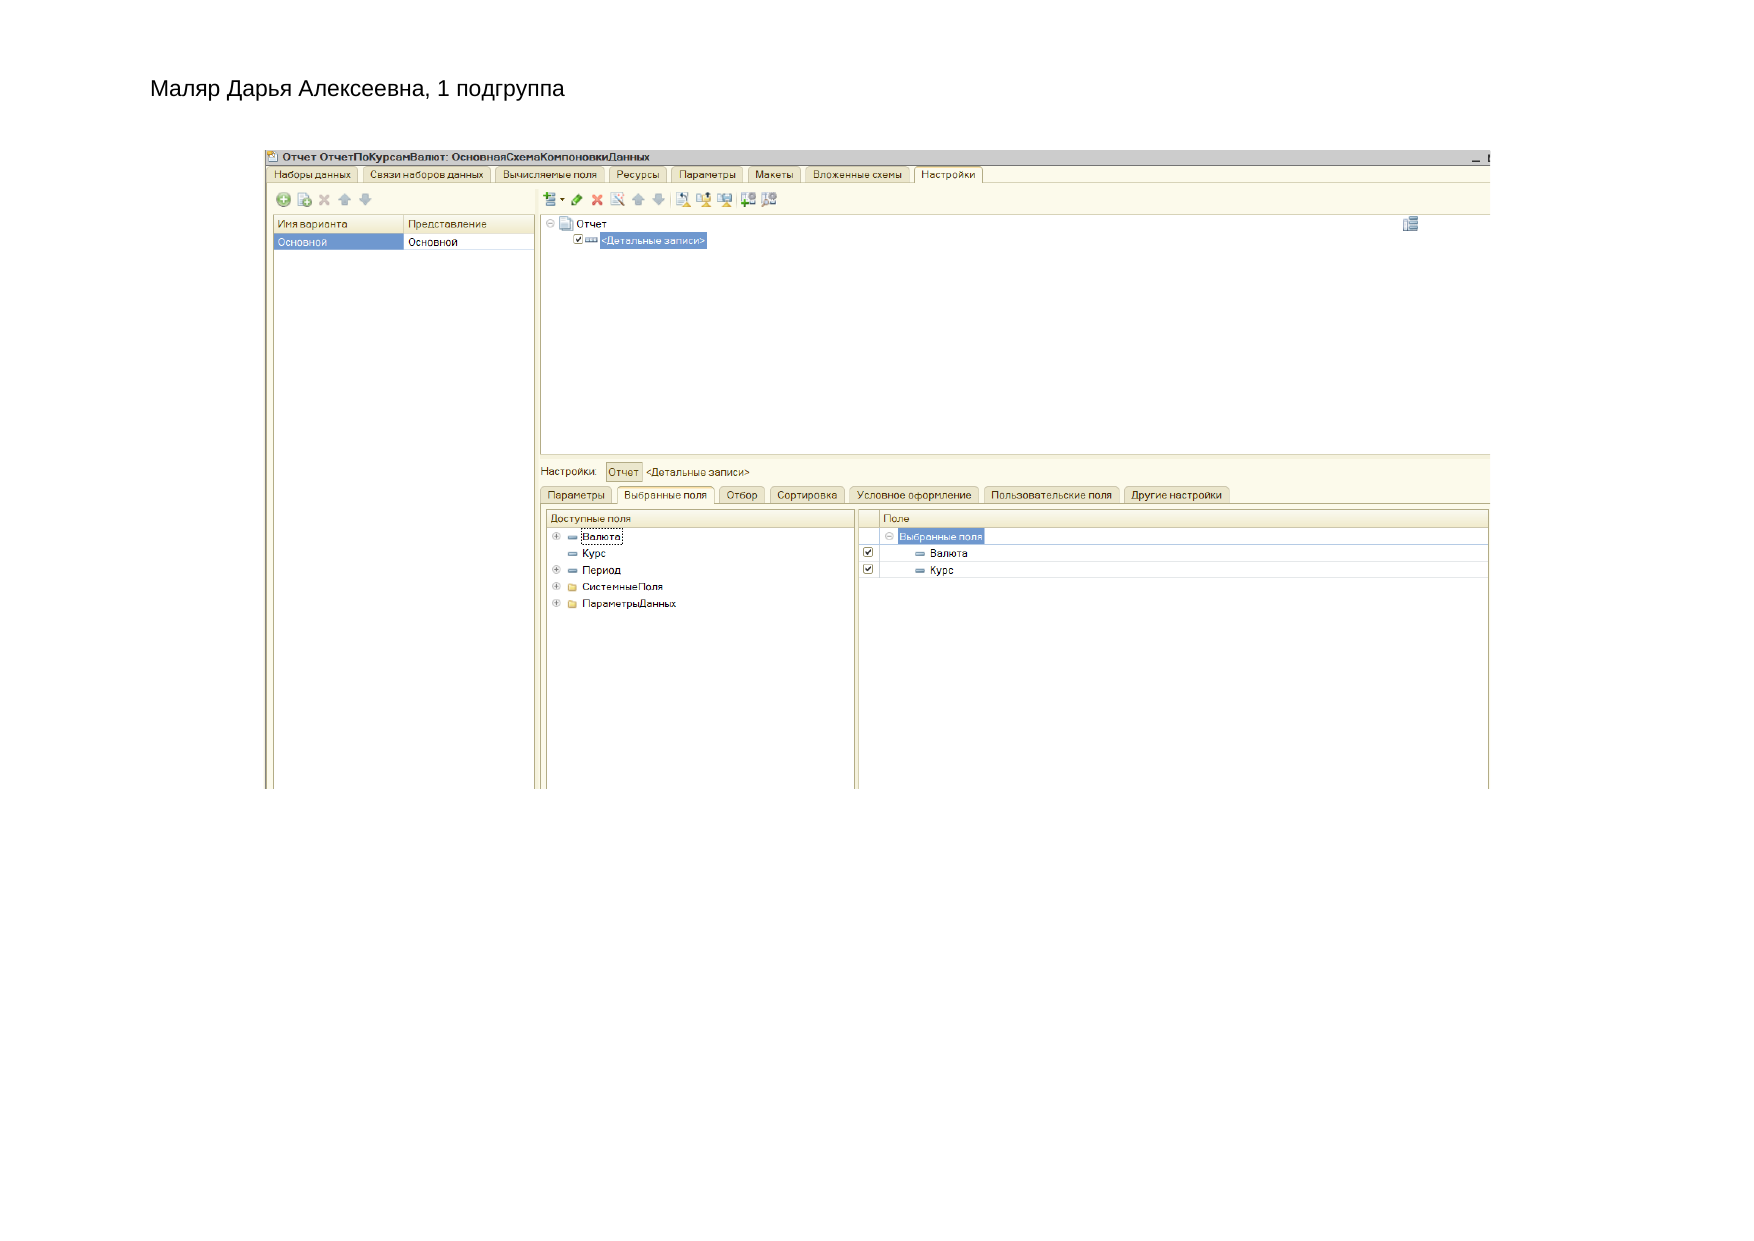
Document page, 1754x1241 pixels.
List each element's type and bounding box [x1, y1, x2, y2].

picture [263, 150, 1491, 789]
